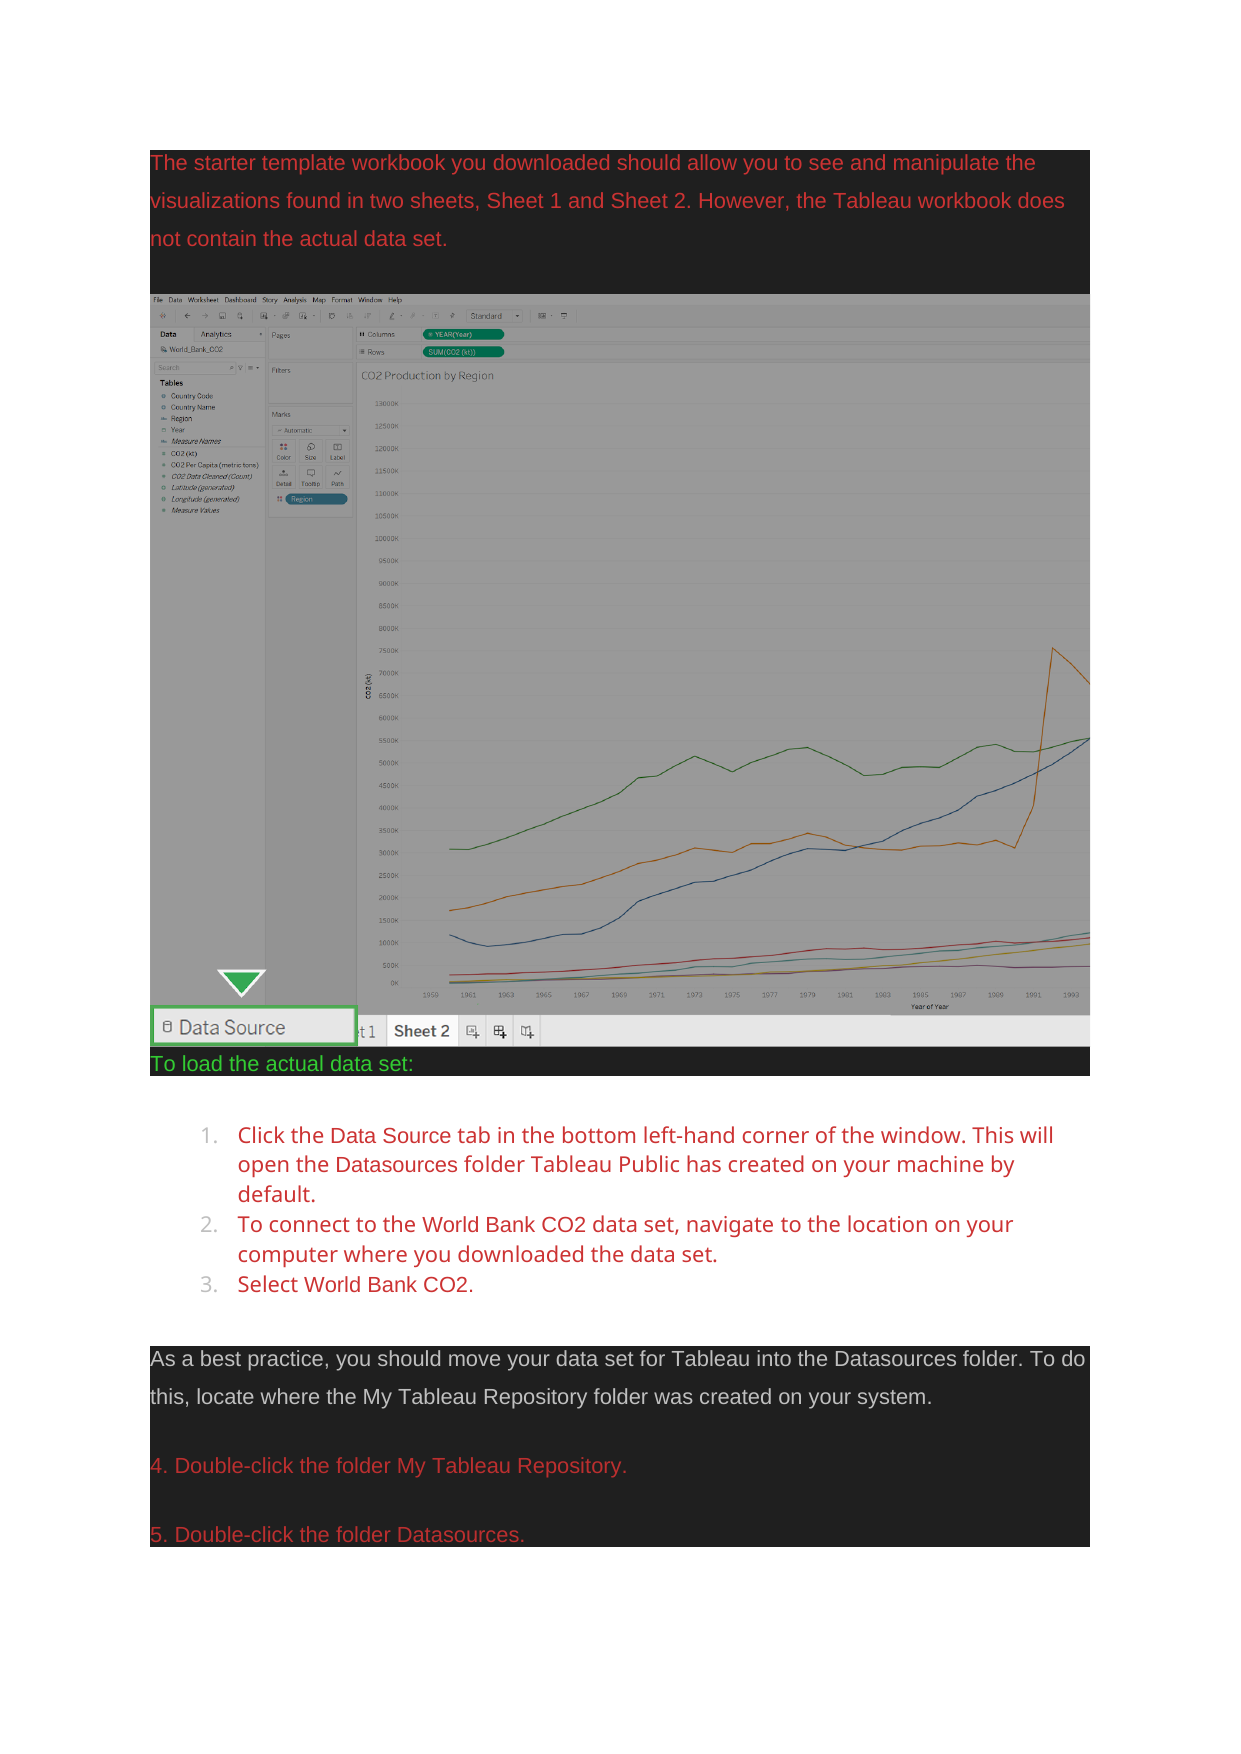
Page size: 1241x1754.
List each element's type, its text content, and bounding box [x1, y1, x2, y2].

text 4. Double-click the folder My Tableau Repository. [150, 1453, 1090, 1478]
picture [150, 294, 1091, 1047]
list To connect to the World Bank CO2 data set, navigate to the location on your computer where you downloaded the data set. [200, 1209, 1090, 1269]
text As a best practice, you should move your data set for Tableau into the Datasources folder. To do this, locate where the My Tableau Repository folder was created on your system. [150, 1346, 1090, 1409]
list Select World Bank CO2. [200, 1269, 1090, 1298]
text The starter template workbook you downloaded should allow you to see and manipulate the visualizations found in two sheets, Sheet 1 and Sheet 2. However, the Tableau workbook does not contain the actual data set. [150, 150, 1090, 251]
text To load the actual data set: [150, 1051, 1090, 1076]
list Click the Data Source tab in the bottom left-hand corner of the window. This will open the Datasources folder Tableau Public has created on your machine by default. [200, 1120, 1090, 1209]
text 5. Double-click the folder Datasources. [150, 1522, 1090, 1547]
